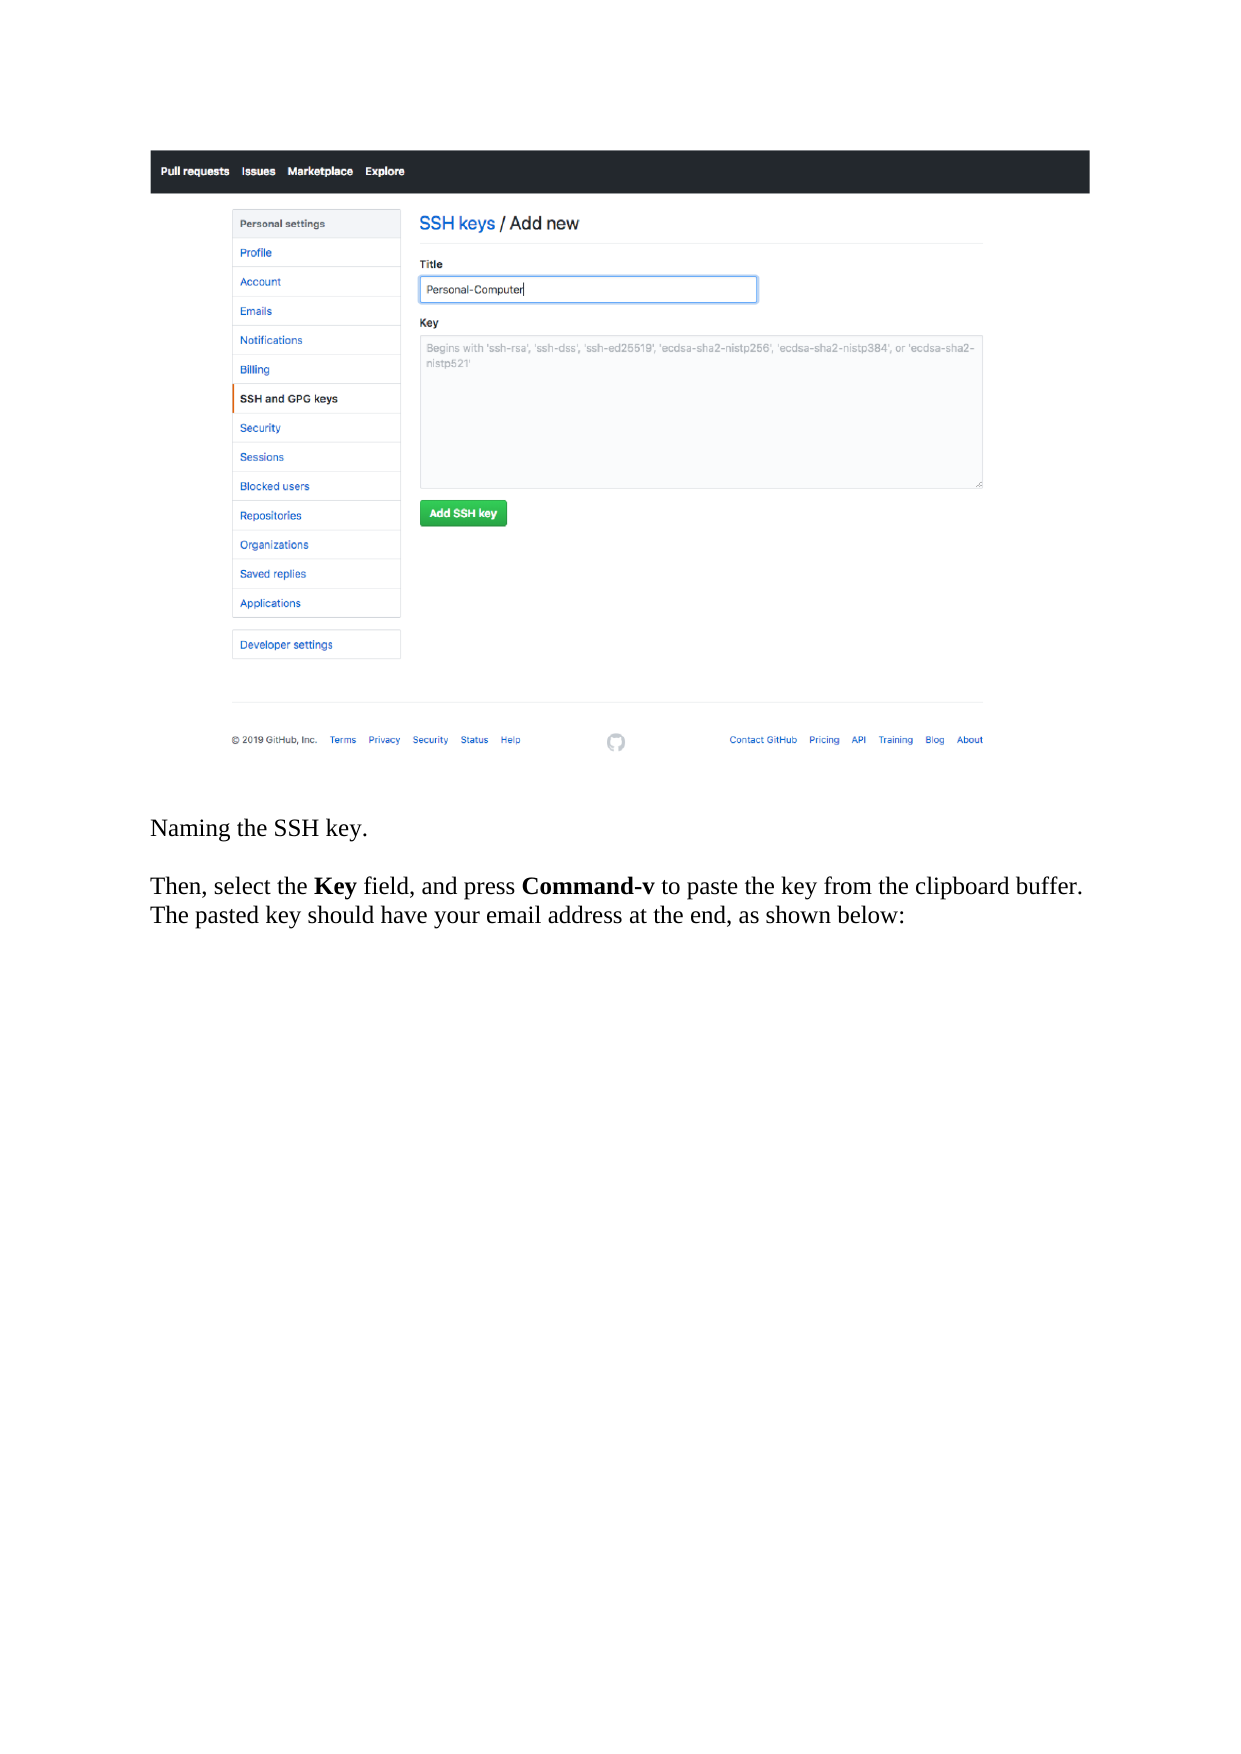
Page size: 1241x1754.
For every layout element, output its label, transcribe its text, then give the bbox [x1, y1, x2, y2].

text Naming the SSH key. [150, 814, 1090, 842]
picture [150, 150, 1090, 814]
text Then, select the Key field, and press Command-v to paste the key from the clipboard buffer. The pasted key should have your email address at the end, as shown below: [150, 871, 1090, 929]
